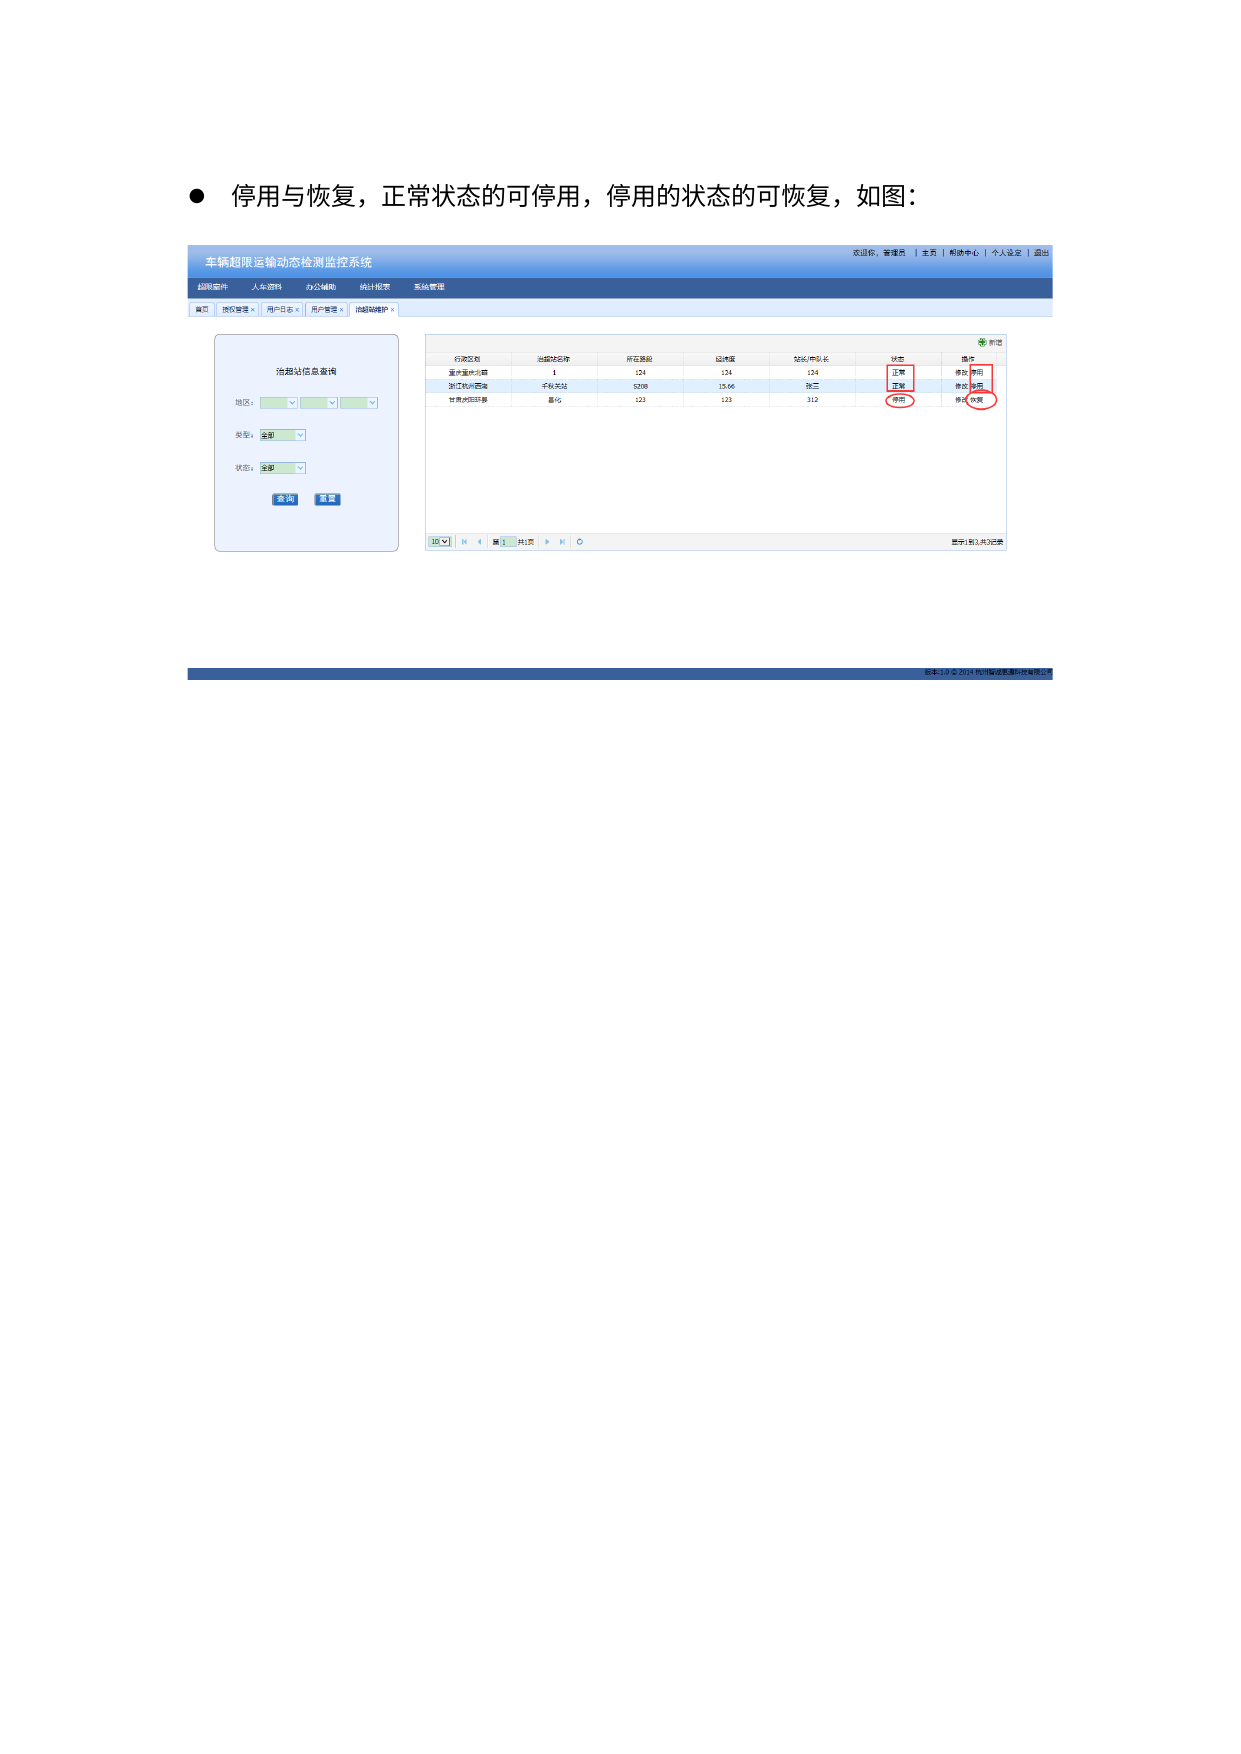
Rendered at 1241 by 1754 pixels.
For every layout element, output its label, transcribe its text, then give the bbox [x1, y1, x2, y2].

picture [187, 245, 1053, 680]
list 停用与恢复，正常状态的可停用，停用的状态的可恢复，如图： [187, 162, 1053, 227]
